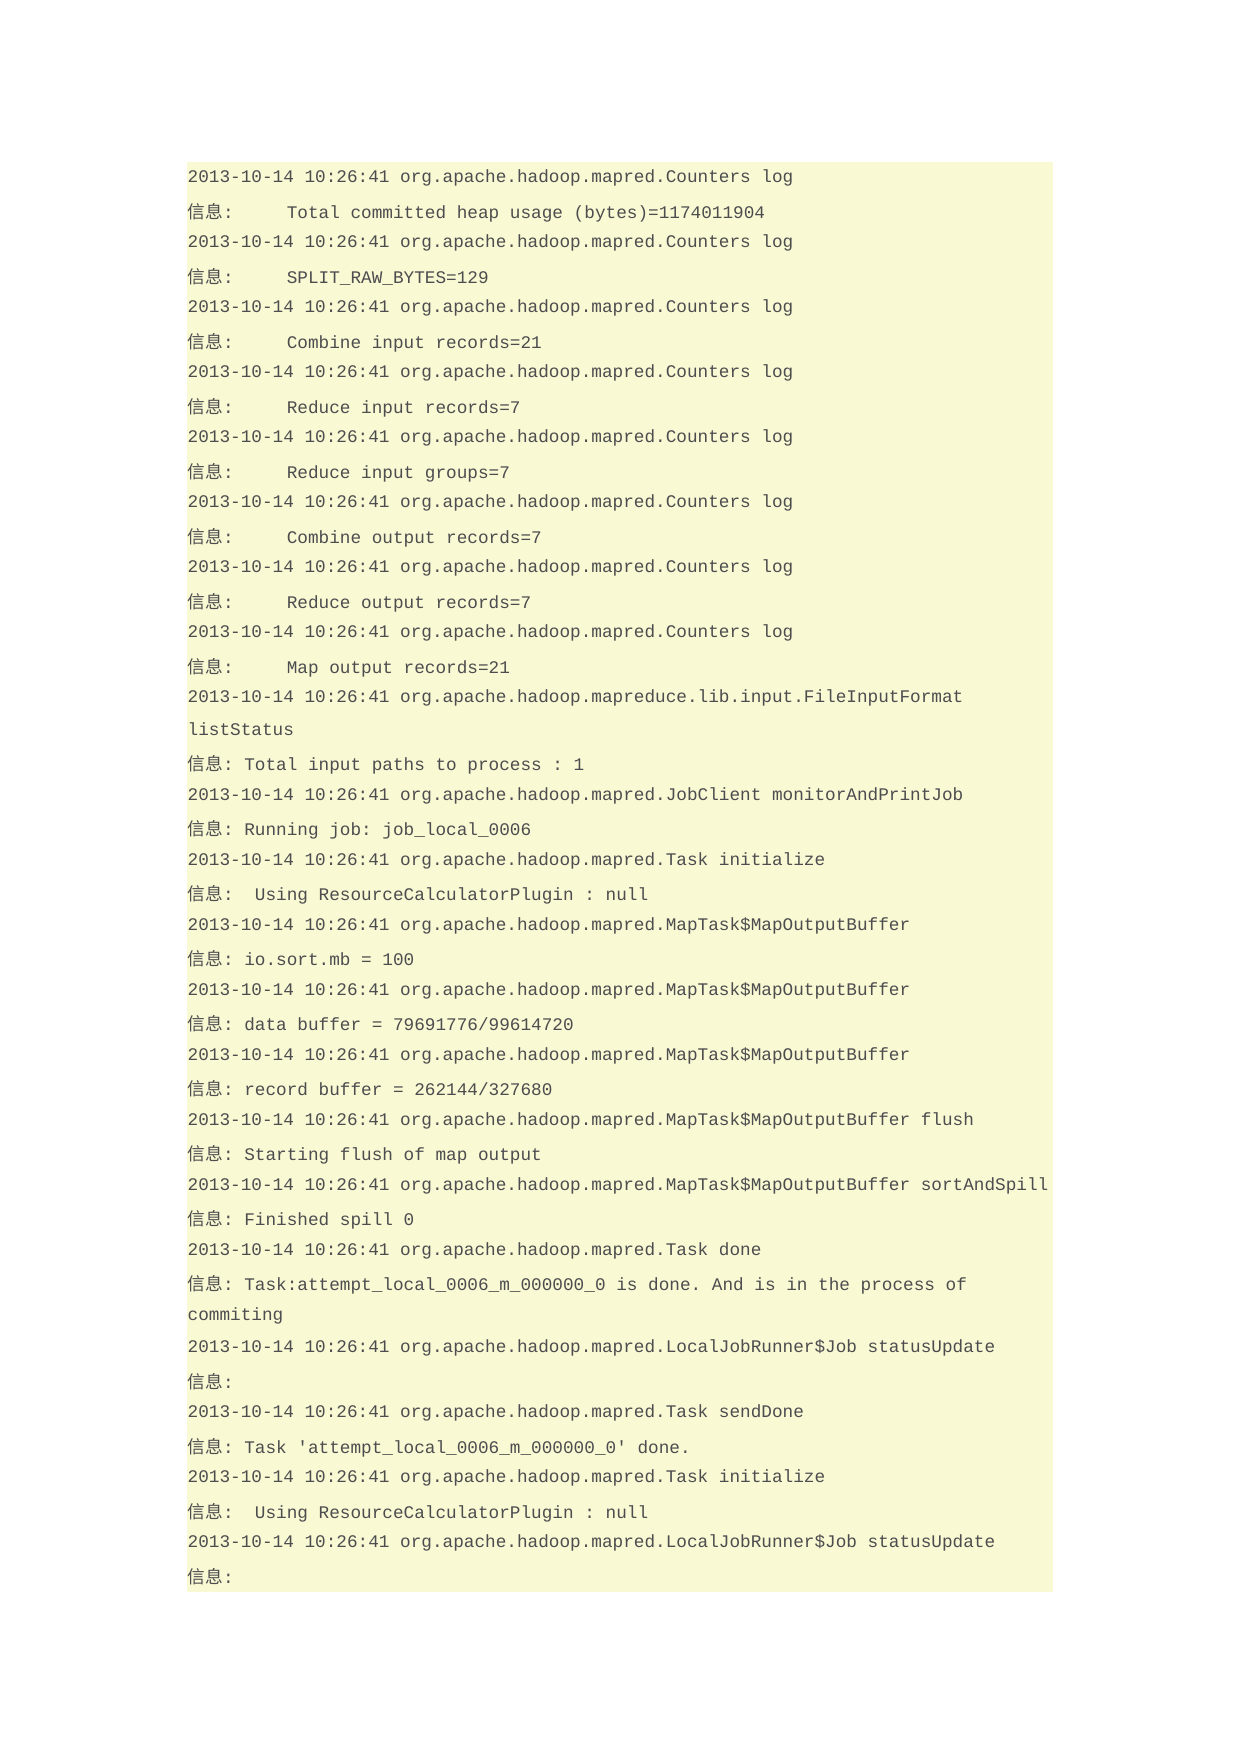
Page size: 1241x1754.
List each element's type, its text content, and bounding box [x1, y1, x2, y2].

text 信息: [187, 1364, 1053, 1397]
text 2013-10-14 10:26:41 org.apache.hadoop.mapreduce.lib.input.FileInputFormat listStatus [187, 682, 1053, 747]
text 2013-10-14 10:26:41 org.apache.hadoop.mapred.Task done [187, 1234, 1053, 1267]
text 信息: Combine input records=21 [187, 324, 1053, 357]
text 信息: [187, 1559, 1053, 1592]
text 信息: Starting flush of map output [187, 1137, 1053, 1169]
text 2013-10-14 10:26:41 org.apache.hadoop.mapred.MapTask$MapOutputBuffer [187, 909, 1053, 942]
text 信息: Total committed heap usage (bytes)=1174011904 [187, 194, 1053, 227]
text 信息: Running job: job_local_0006 [187, 812, 1053, 844]
text 2013-10-14 10:26:41 org.apache.hadoop.mapred.LocalJobRunner$Job statusUpdate [187, 1332, 1053, 1364]
text 2013-10-14 10:26:41 org.apache.hadoop.mapred.MapTask$MapOutputBuffer [187, 1039, 1053, 1072]
text 信息: Using ResourceCalculatorPlugin : null [187, 1494, 1053, 1527]
text 2013-10-14 10:26:41 org.apache.hadoop.mapred.Counters log [187, 487, 1053, 519]
text 2013-10-14 10:26:41 org.apache.hadoop.mapred.Counters log [187, 292, 1053, 324]
text 2013-10-14 10:26:41 org.apache.hadoop.mapred.LocalJobRunner$Job statusUpdate [187, 1527, 1053, 1559]
text 信息: Total input paths to process : 1 [187, 747, 1053, 779]
text 2013-10-14 10:26:41 org.apache.hadoop.mapred.Task initialize [187, 844, 1053, 877]
text 2013-10-14 10:26:41 org.apache.hadoop.mapred.MapTask$MapOutputBuffer sortAndSpill [187, 1169, 1053, 1202]
text 信息: Task 'attempt_local_0006_m_000000_0' done. [187, 1429, 1053, 1462]
text 2013-10-14 10:26:41 org.apache.hadoop.mapred.MapTask$MapOutputBuffer [187, 974, 1053, 1007]
text 信息: Using ResourceCalculatorPlugin : null [187, 877, 1053, 909]
text 2013-10-14 10:26:41 org.apache.hadoop.mapred.JobClient monitorAndPrintJob [187, 779, 1053, 812]
text 信息: Reduce input records=7 [187, 389, 1053, 422]
text 信息: Task:attempt_local_0006_m_000000_0 is done. And is in the process of commiting [187, 1267, 1053, 1332]
text 2013-10-14 10:26:41 org.apache.hadoop.mapred.MapTask$MapOutputBuffer flush [187, 1104, 1053, 1137]
text 信息: Reduce output records=7 [187, 584, 1053, 617]
text 信息: data buffer = 79691776/99614720 [187, 1007, 1053, 1039]
text 信息: SPLIT_RAW_BYTES=129 [187, 259, 1053, 292]
text 2013-10-14 10:26:41 org.apache.hadoop.mapred.Counters log [187, 552, 1053, 584]
text 信息: Map output records=21 [187, 649, 1053, 682]
text 2013-10-14 10:26:41 org.apache.hadoop.mapred.Counters log [187, 617, 1053, 649]
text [187, 227, 1053, 259]
text 信息: io.sort.mb = 100 [187, 942, 1053, 974]
text 信息: record buffer = 262144/327680 [187, 1072, 1053, 1104]
text 2013-10-14 10:26:41 org.apache.hadoop.mapred.Task sendDone [187, 1397, 1053, 1429]
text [187, 162, 1053, 194]
text 信息: Finished spill 0 [187, 1202, 1053, 1234]
text 2013-10-14 10:26:41 org.apache.hadoop.mapred.Counters log [187, 357, 1053, 389]
text 信息: Reduce input groups=7 [187, 454, 1053, 487]
text 2013-10-14 10:26:41 org.apache.hadoop.mapred.Task initialize [187, 1462, 1053, 1494]
text 信息: Combine output records=7 [187, 519, 1053, 552]
text 2013-10-14 10:26:41 org.apache.hadoop.mapred.Counters log [187, 422, 1053, 454]
